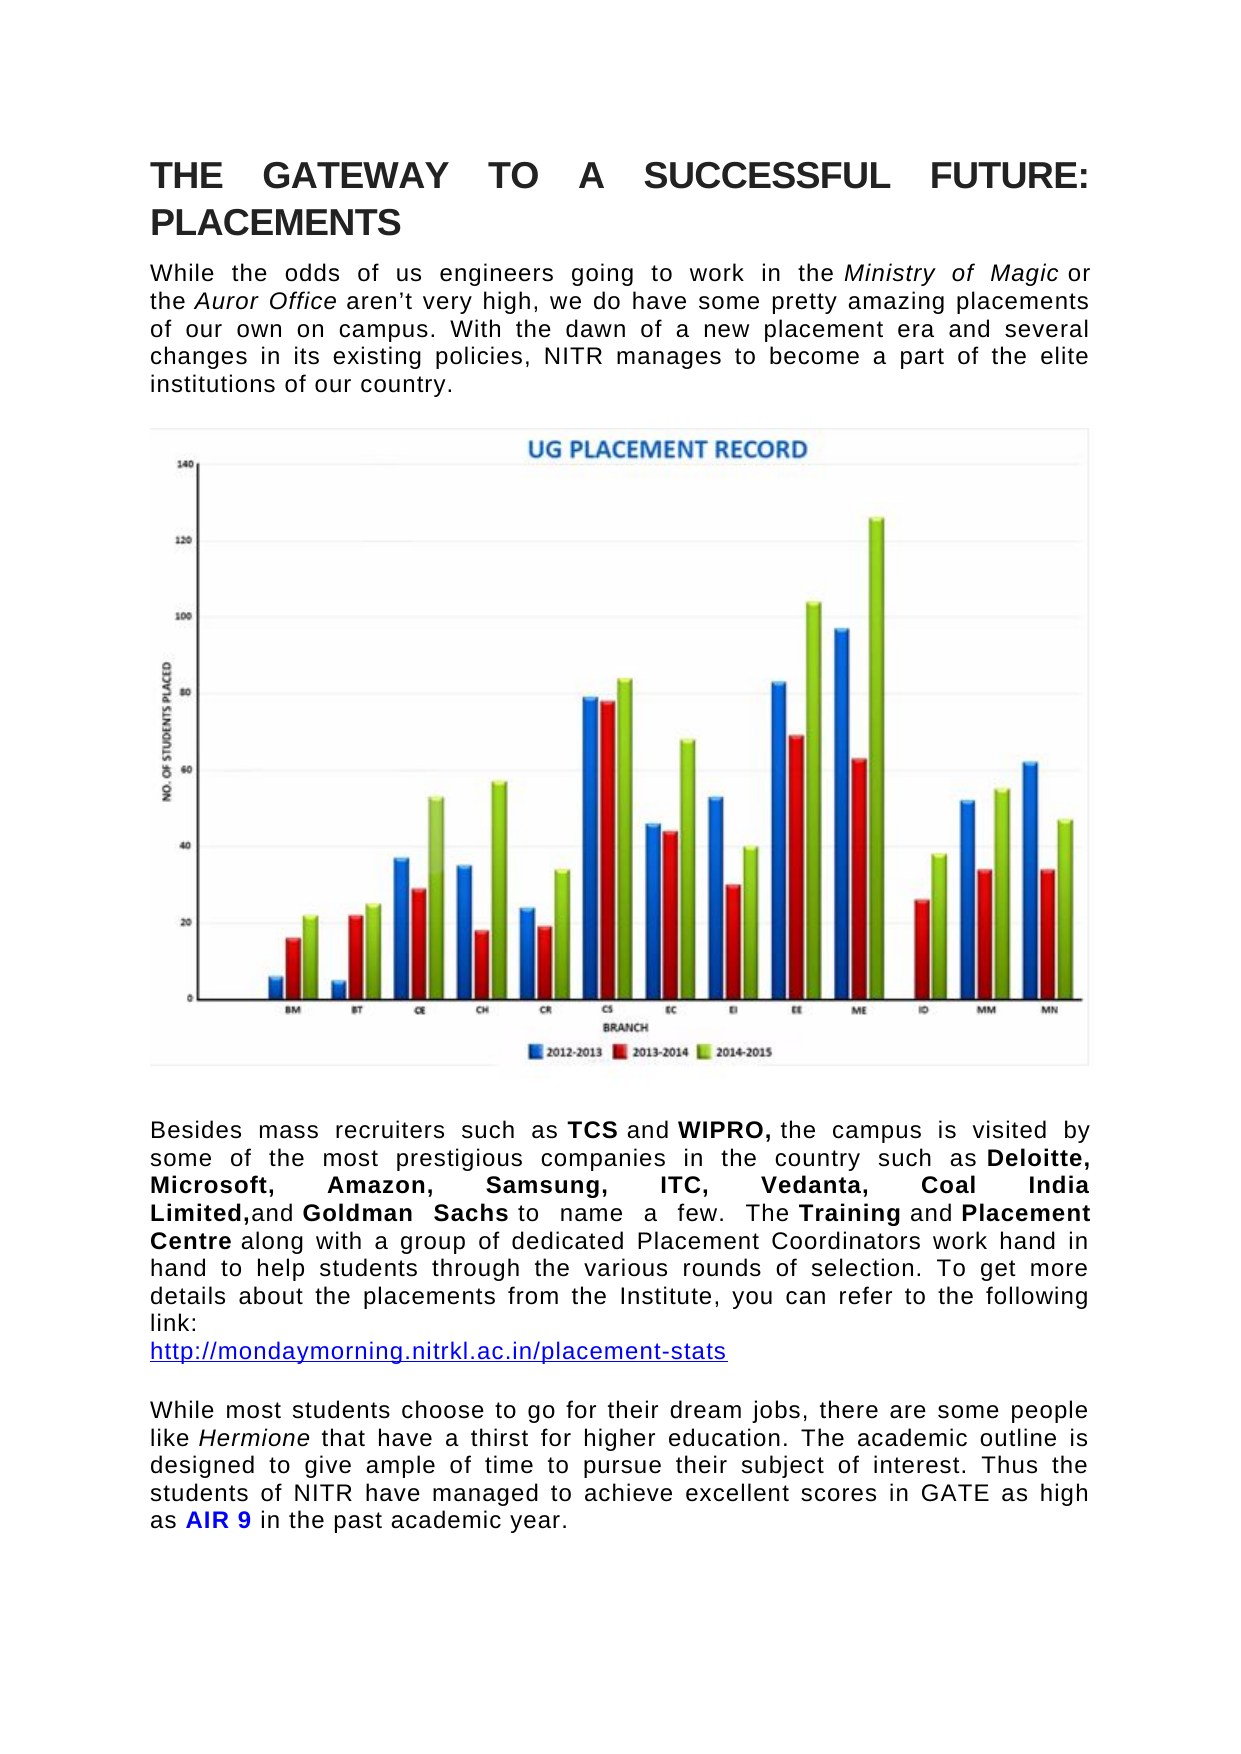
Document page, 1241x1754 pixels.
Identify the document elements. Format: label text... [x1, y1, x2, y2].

picture [150, 428, 1094, 1085]
subtitle THE GATEWAY TO A SUCCESSFUL FUTURE: PLACEMENTS [150, 150, 1090, 244]
text While the odds of us engineers going to work in the Ministry of Magic or the Auror Office aren’t very high, we do have some pretty amazing placements of our own on campus. With the dawn of a new placement era and several changes in its existing policies, NITR manages to become a part of the elite institutions of our country. [150, 259, 1090, 397]
text Besides mass recruiters such as TCS and WIPRO, the campus is visited by some of the most prestigious companies in the country such as Deloitte, Microsoft, Amazon, Samsung, ITC, Vedanta, Coal India Limited,and Goldman Sachs to name a few. The Training and Placement Centre along with a group of dedicated Placement Coordinators work hand in hand to help students through the various rounds of selection. To get more details about the placements from the Institute, you can refer to the following link: http://mondaymorning.nitrkl.ac.in/placement-stats [150, 1116, 1090, 1364]
text While most students choose to go for their dream jobs, there are some people like Hermione that have a thirst for higher education. The academic outline is designed to give ample of time to pursue their subject of interest. Thus the students of NITR have managed to achieve excellent scores in GATE as high as AIR 9 in the past academic year. [150, 1396, 1090, 1534]
